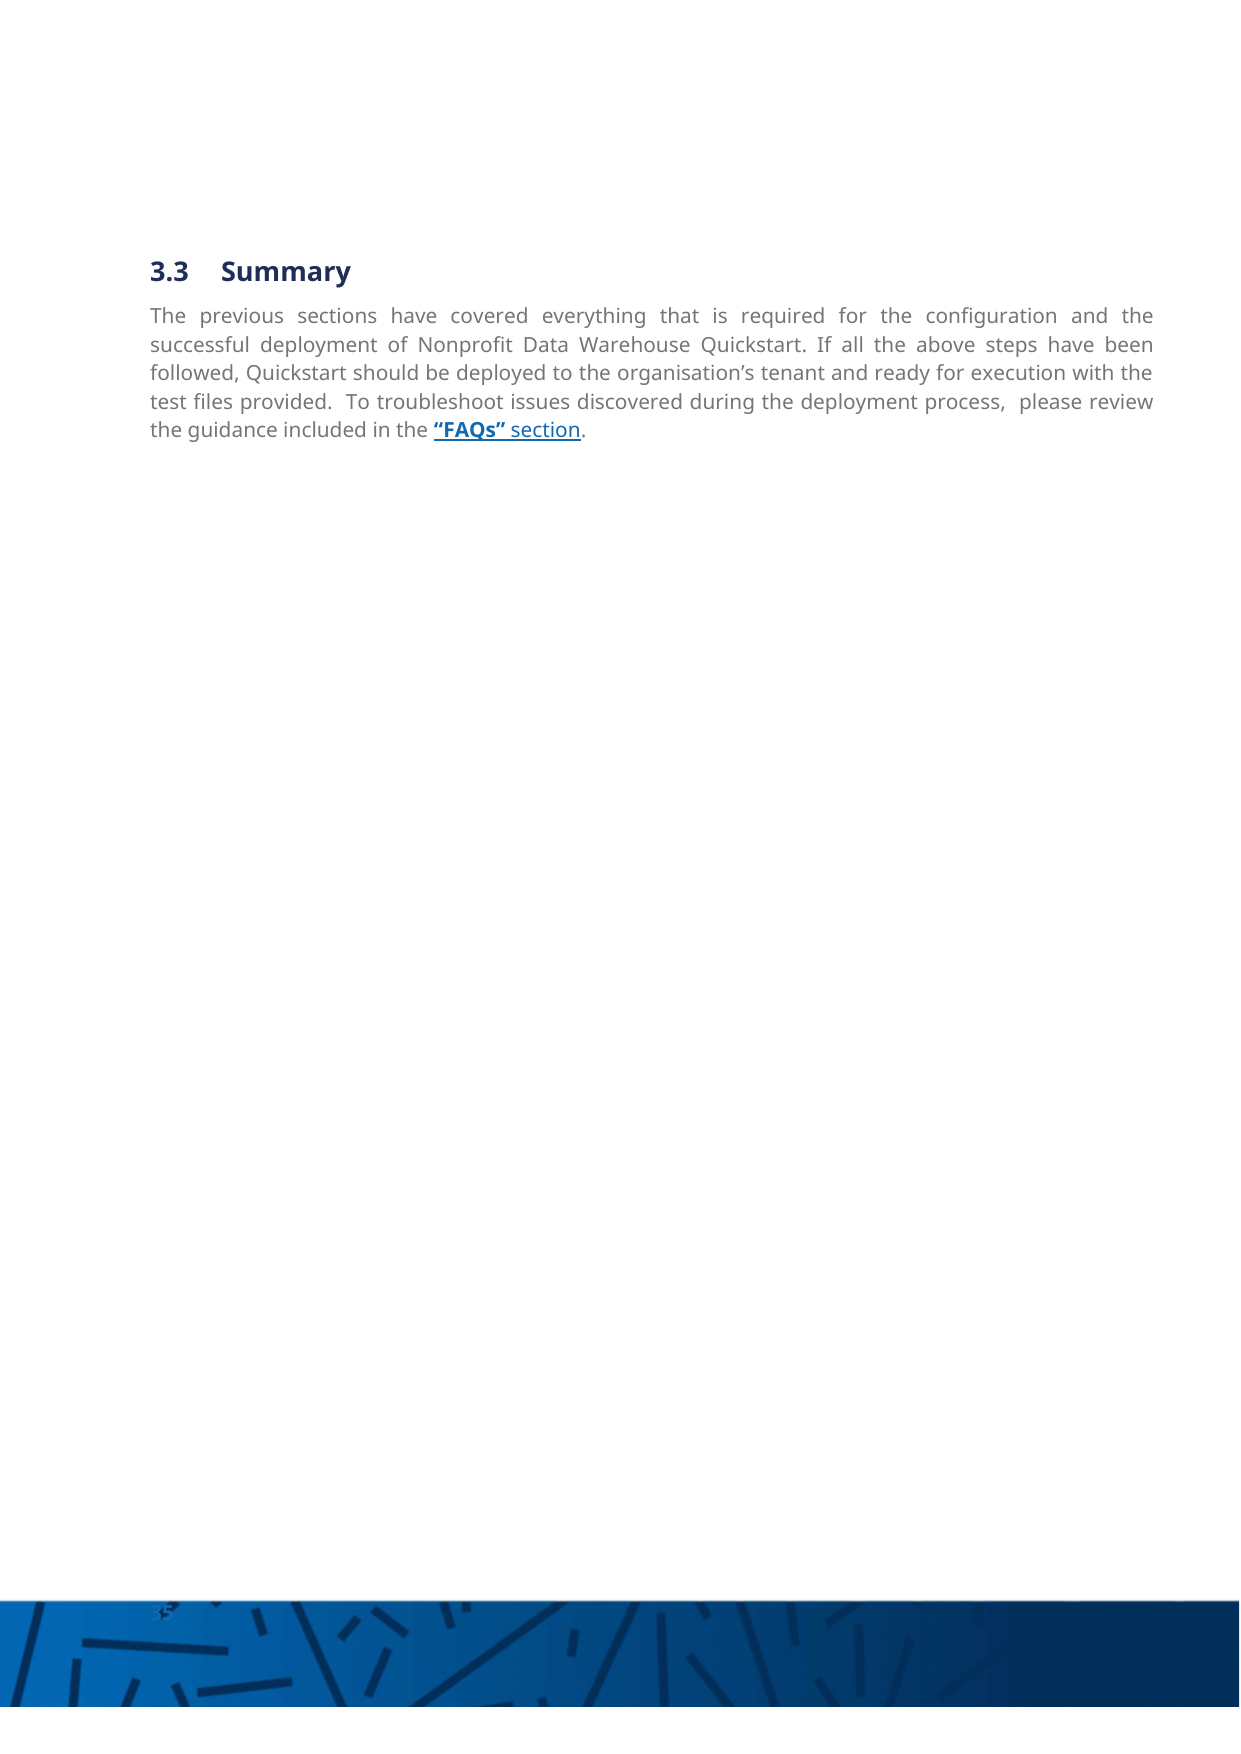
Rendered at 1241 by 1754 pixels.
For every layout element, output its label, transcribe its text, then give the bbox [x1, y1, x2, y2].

picture [0, 1598, 1240, 1707]
text The previous sections have covered everything that is required for the configuration and the successful deployment of Nonprofit Data Warehouse Quickstart. If all the above steps have been followed, Quickstart should be deployed to the organisation’s tenant and ready for execution with the test files provided. To troubleshoot issues discovered during the deployment process, please review the guidance included in the “FAQs” section. [150, 301, 1155, 444]
subtitle Summary [150, 252, 1155, 289]
